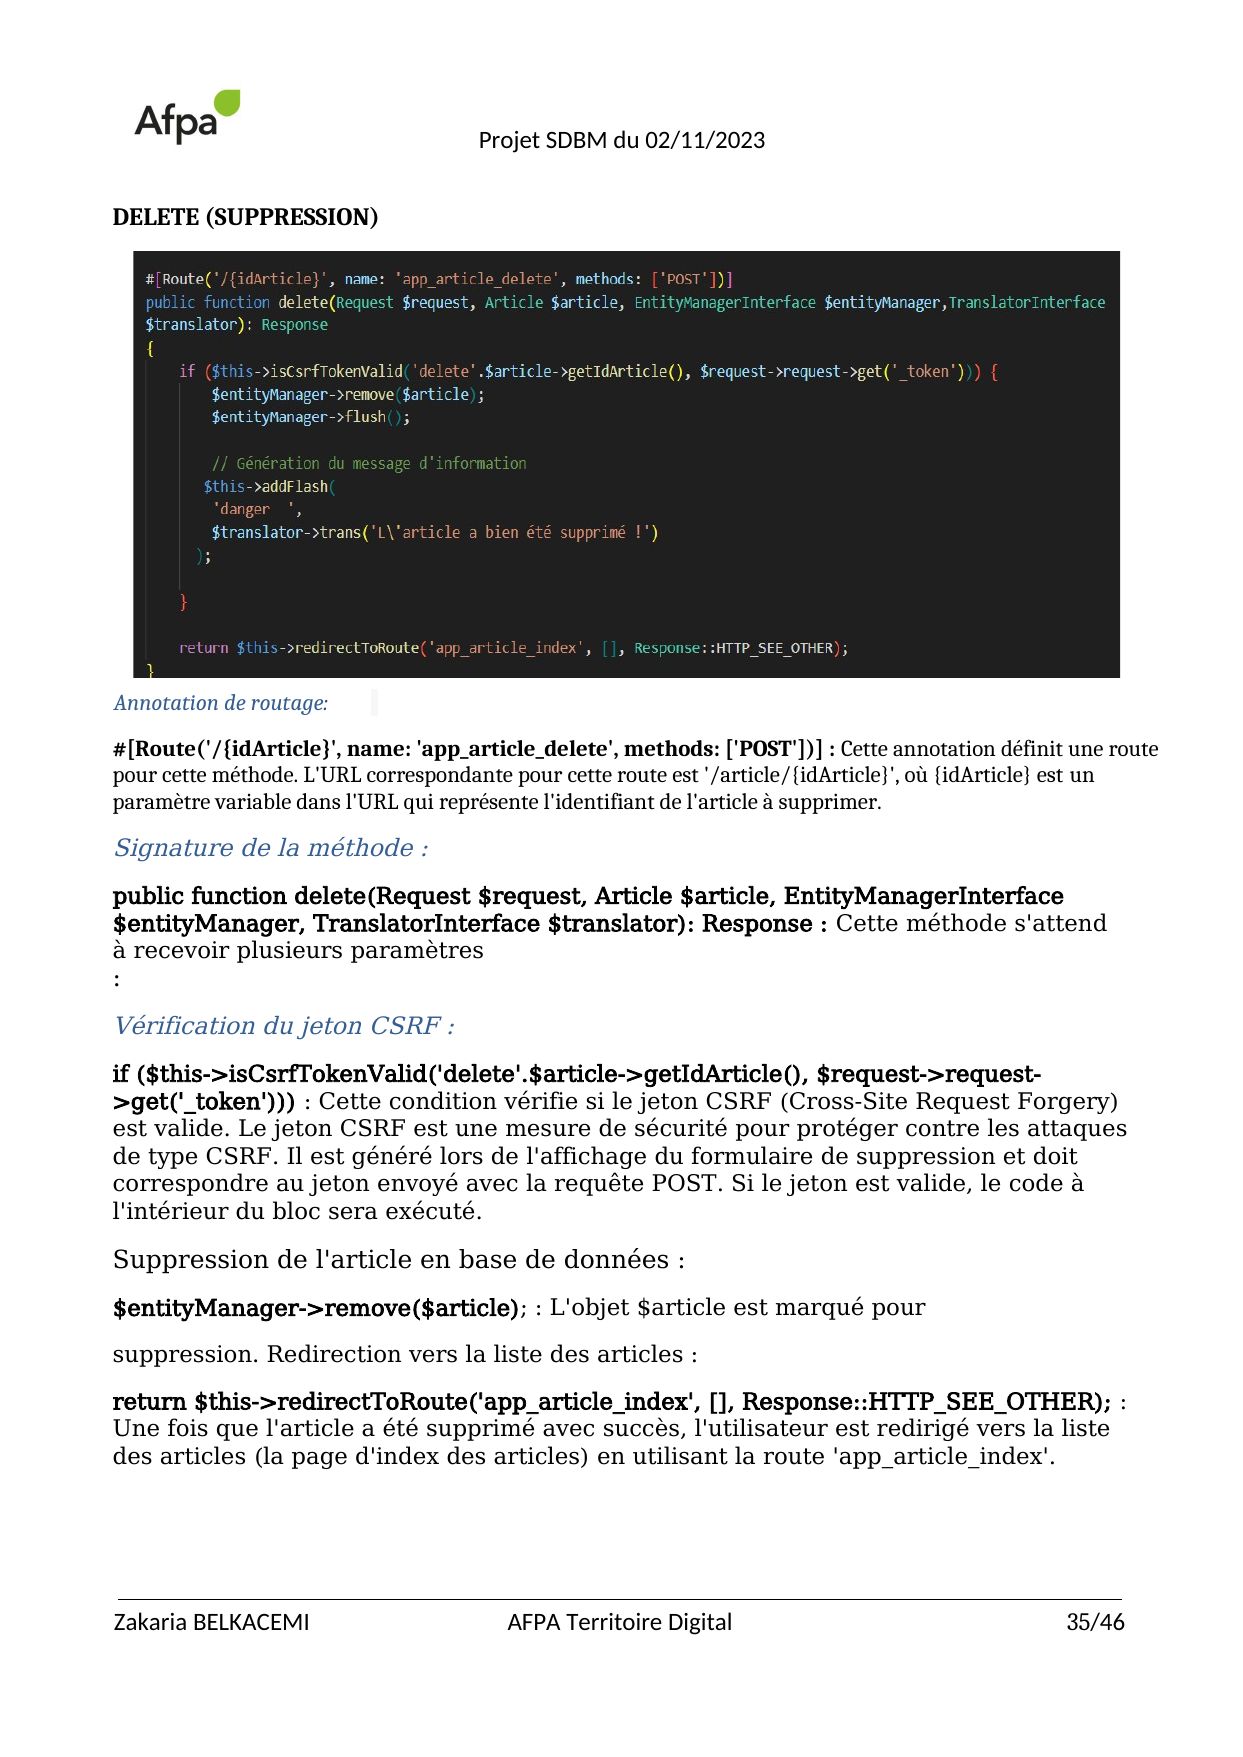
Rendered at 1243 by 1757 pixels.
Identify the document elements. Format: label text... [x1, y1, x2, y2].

picture [133, 251, 1121, 678]
text #[Route('/{idArticle}', name: 'app_article_delete', methods: ['POST'])] : Cette annotation définit une route pour cette méthode. L'URL correspondante pour cette route est '/article/{idArticle}', où {idArticle} est un paramètre variable dans l'URL qui représente l'identifiant de l'article à supprimer. [112, 736, 1170, 815]
text public function delete(Request $request, Article $article, EntityManagerInterface $entityManager, TranslatorInterface $translator): Response : Cette méthode s'attend à recevoir plusieurs paramètres [112, 881, 1116, 963]
picture [132, 84, 241, 148]
text Signature de la méthode : [112, 833, 1243, 862]
text Vérification du jeton CSRF : [112, 1011, 1243, 1040]
text return $this->redirectToRoute('app_article_index', [], Response::HTTP_SEE_OTHER); : Une fois que l'article a été supprimé avec succès, l'utilisateur est redirigé vers la liste des articles (la page d'index des articles) en utilisant la route 'app_article_index'. [112, 1387, 1128, 1469]
text $entityManager->remove($article); : L'objet $article est marqué pour suppression. Redirection vers la liste des articles : [112, 1293, 933, 1367]
text Suppression de l'article en base de données : [112, 1244, 1243, 1274]
subtitle DELETE (SUPPRESSION) [112, 203, 1243, 232]
text : [112, 963, 1243, 993]
text if ($this->isCsrfTokenValid('delete'.$article->getIdArticle(), $request->request->get('_token'))) : Cette condition vérifie si le jeton CSRF (Cross-Site Request Forgery) est valide. Le jeton CSRF est une mesure de sécurité pour protéger contre les attaques de type CSRF. Il est généré lors de l'affichage du formulaire de suppression et doit correspondre au jeton envoyé avec la requête POST. Si le jeton est valide, le code à l'intérieur du bloc sera exécuté. [112, 1059, 1145, 1224]
